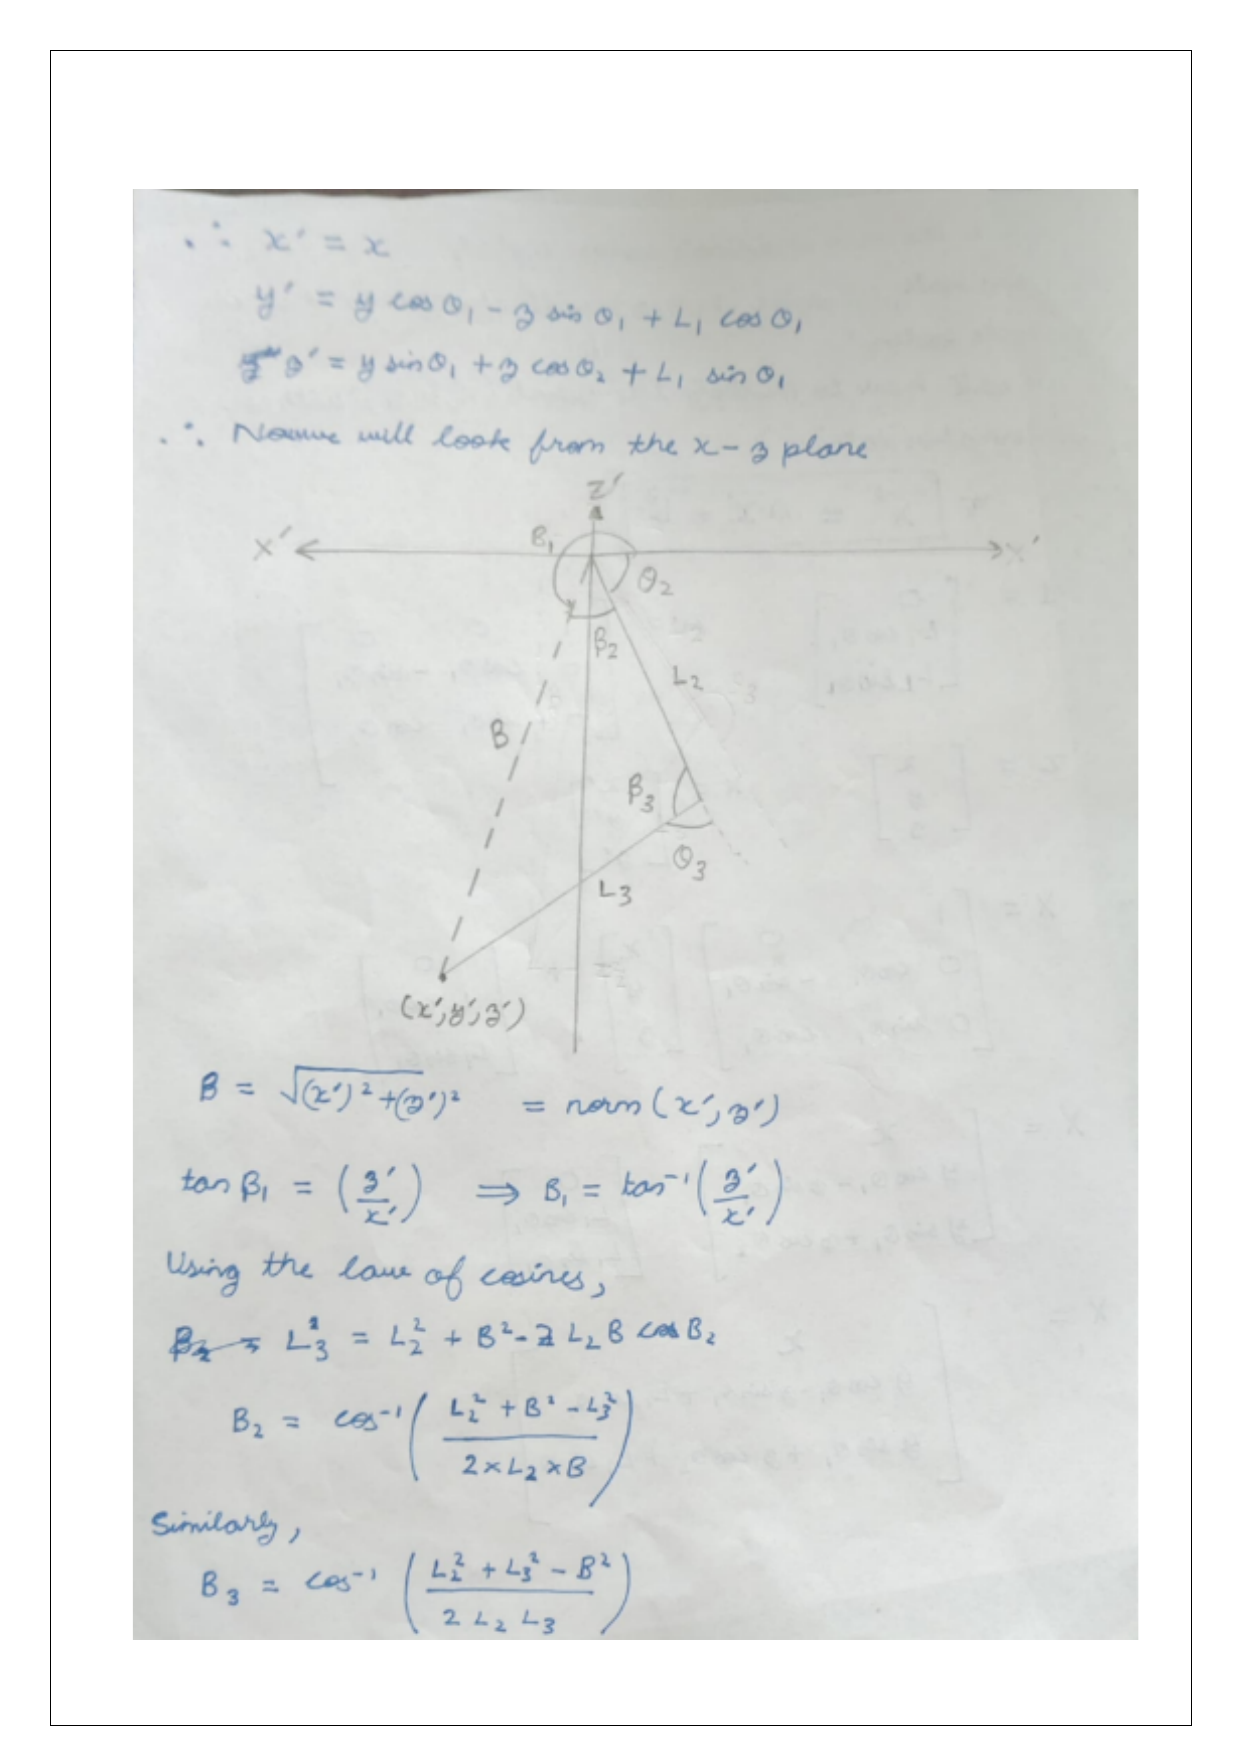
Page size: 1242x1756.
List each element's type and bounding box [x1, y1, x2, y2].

picture [132, 189, 1139, 1640]
